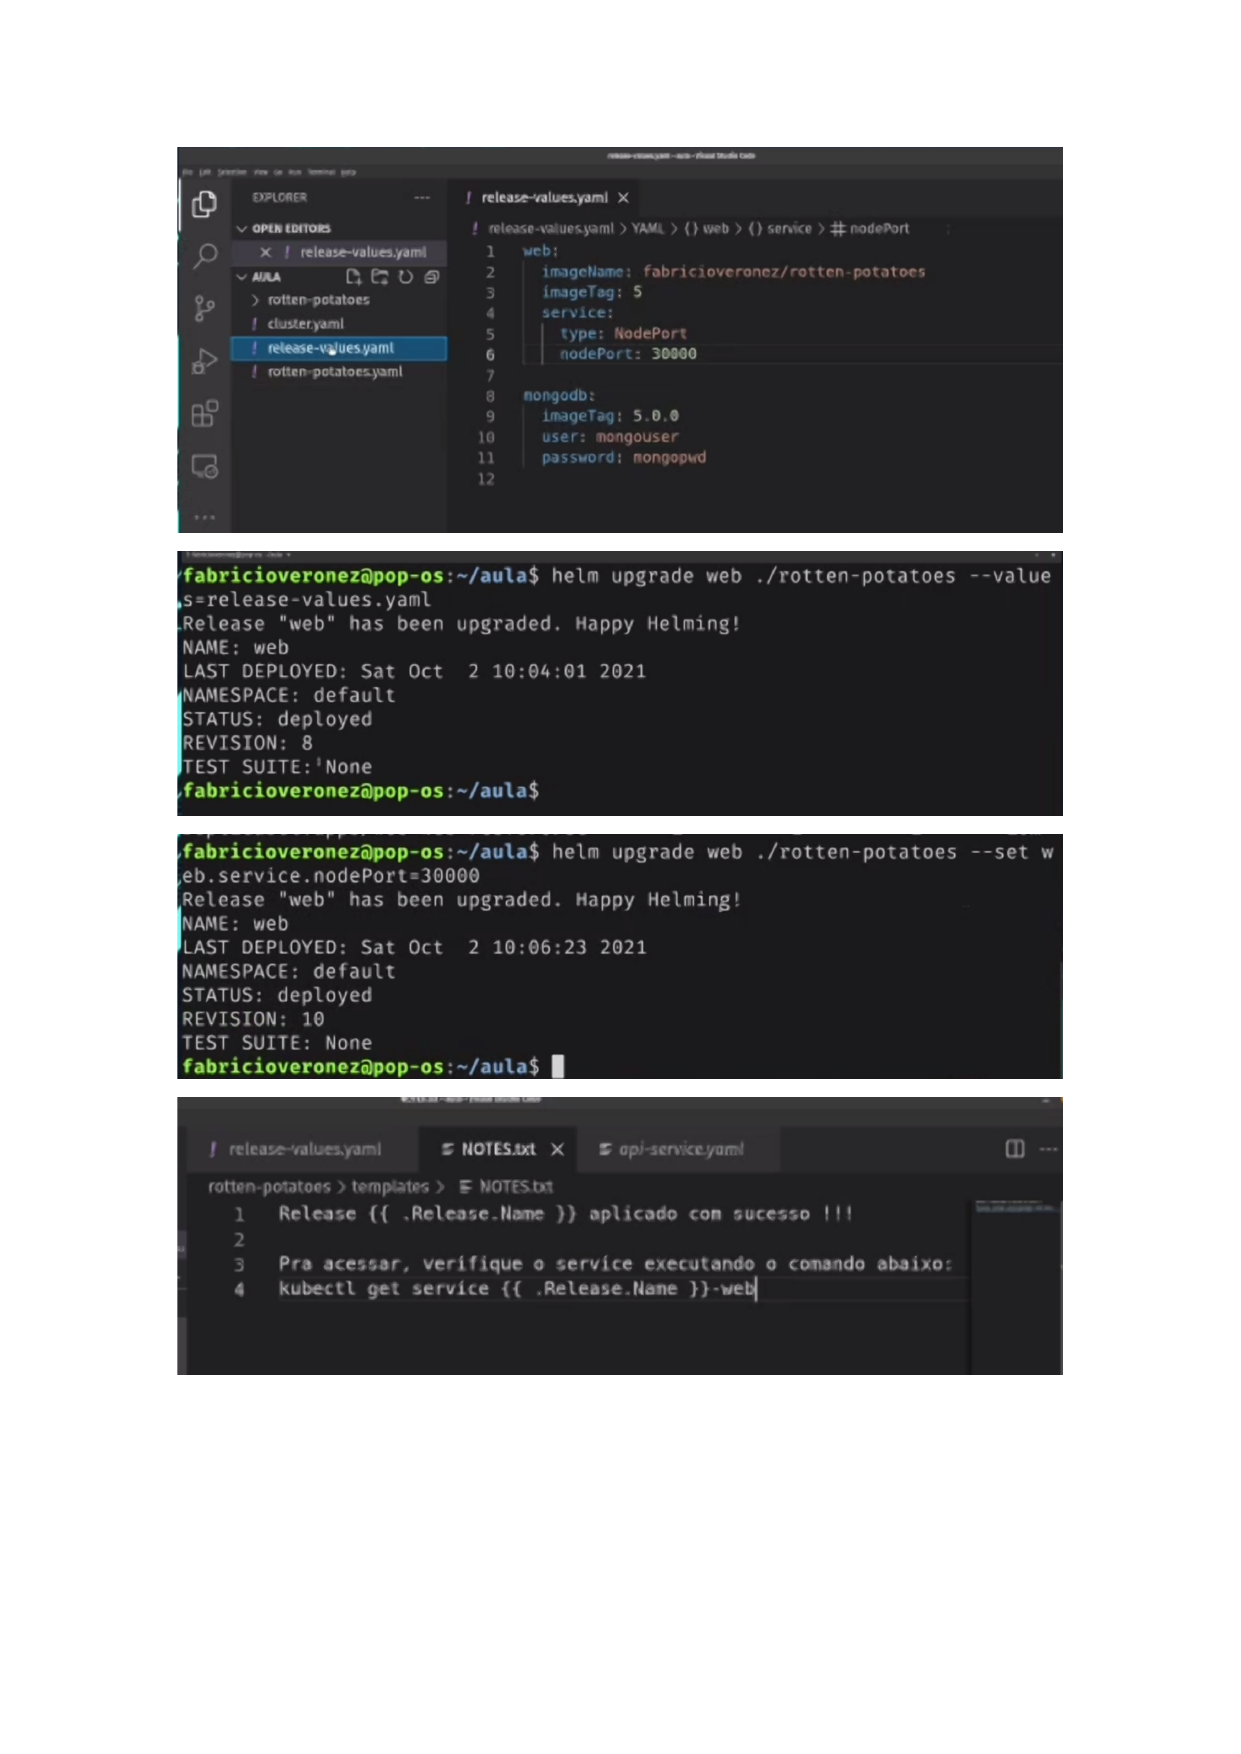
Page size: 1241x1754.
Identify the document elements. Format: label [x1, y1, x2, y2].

picture [177, 834, 1063, 1079]
picture [177, 1097, 1063, 1375]
picture [177, 147, 1063, 533]
picture [177, 551, 1063, 816]
